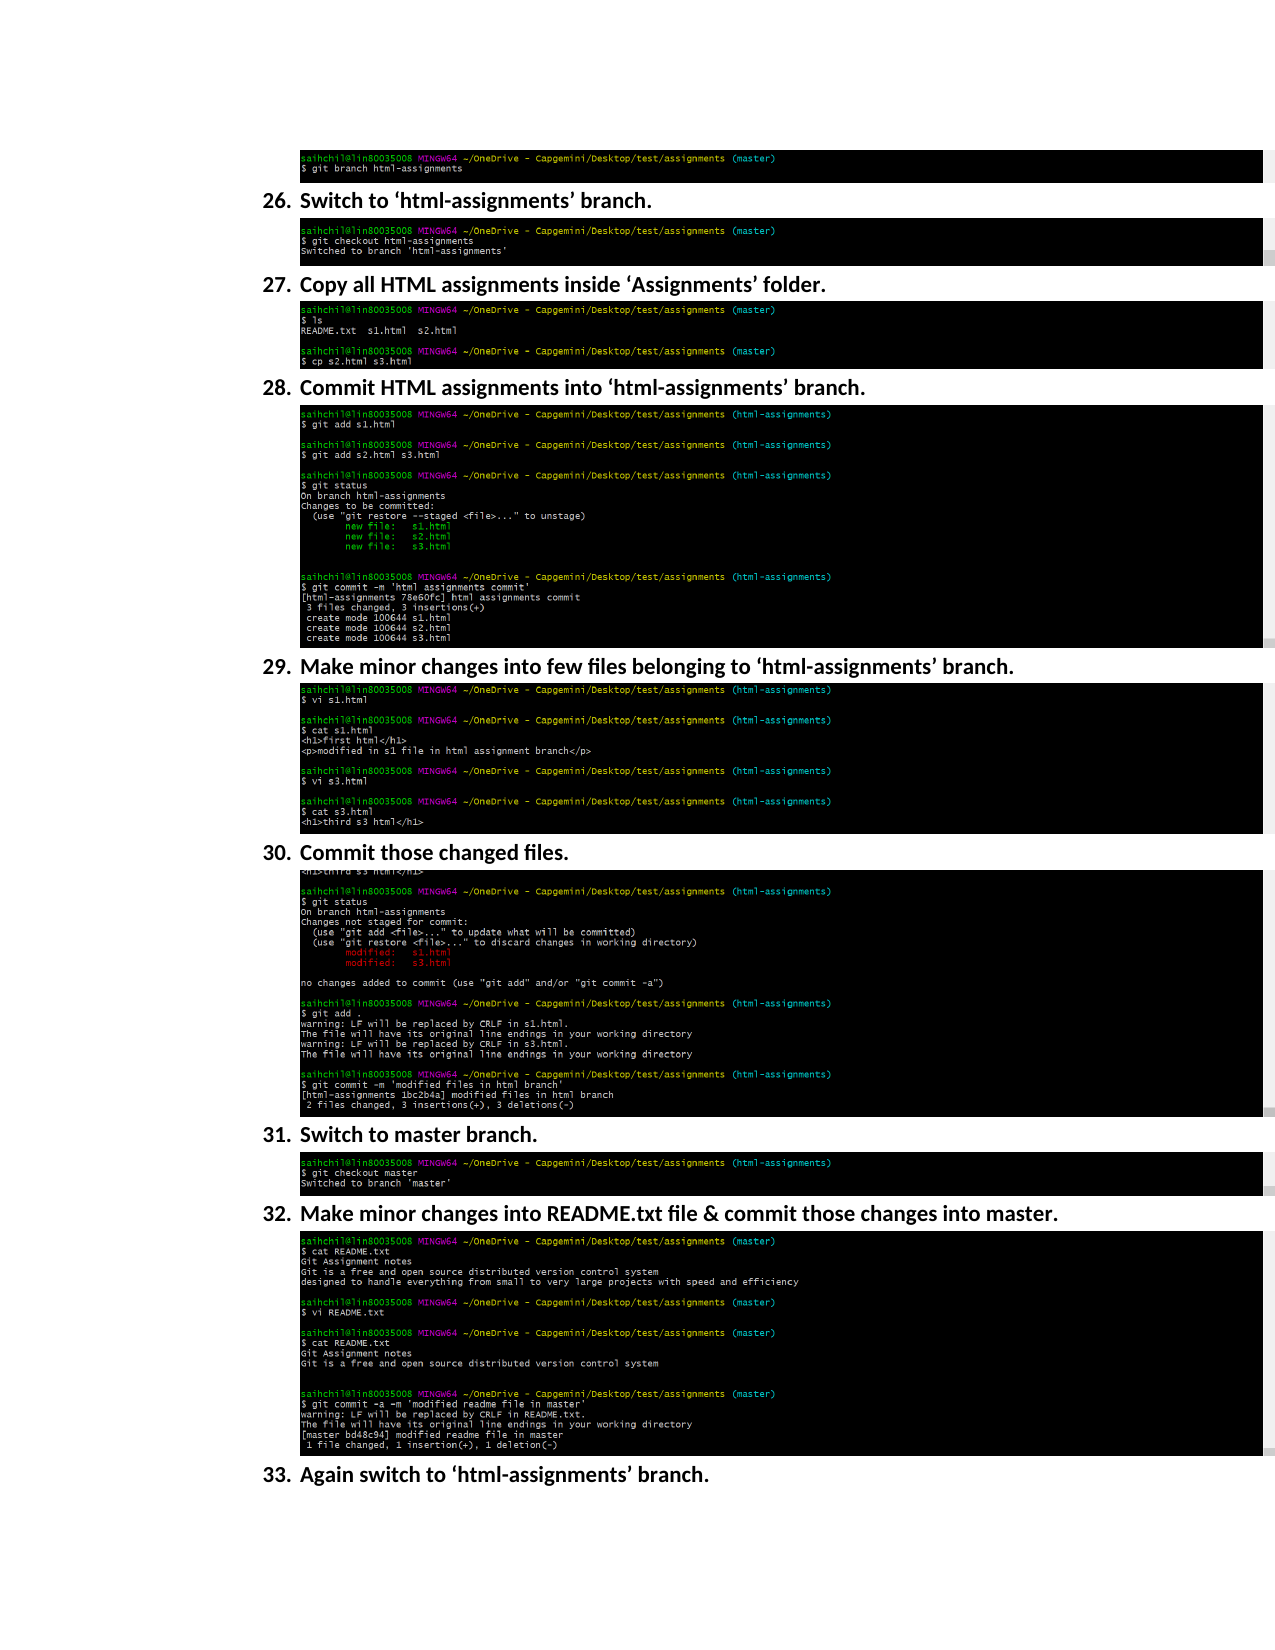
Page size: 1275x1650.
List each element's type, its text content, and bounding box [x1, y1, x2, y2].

list Make minor changes into few files belonging to ‘html-assignments’ branch. [262, 652, 1125, 680]
picture [300, 683, 1275, 834]
picture [300, 405, 1275, 648]
list Commit HTML assignments into ‘html-assignments’ branch. [262, 373, 1125, 401]
picture [300, 1231, 1275, 1456]
list Switch to ‘html-assignments’ branch. [262, 186, 1125, 214]
list Copy all HTML assignments inside ‘Assignments’ folder. [262, 270, 1125, 298]
list Switch to master branch. [262, 1120, 1125, 1148]
picture [300, 301, 1275, 369]
picture [300, 150, 1275, 183]
picture [300, 870, 1275, 1117]
picture [300, 1152, 1275, 1196]
list Make minor changes into README.txt file & commit those changes into master. [262, 1199, 1125, 1227]
list Commit those changed files. [262, 838, 1125, 866]
list Again switch to ‘html-assignments’ branch. [262, 1460, 1125, 1488]
picture [300, 218, 1275, 266]
